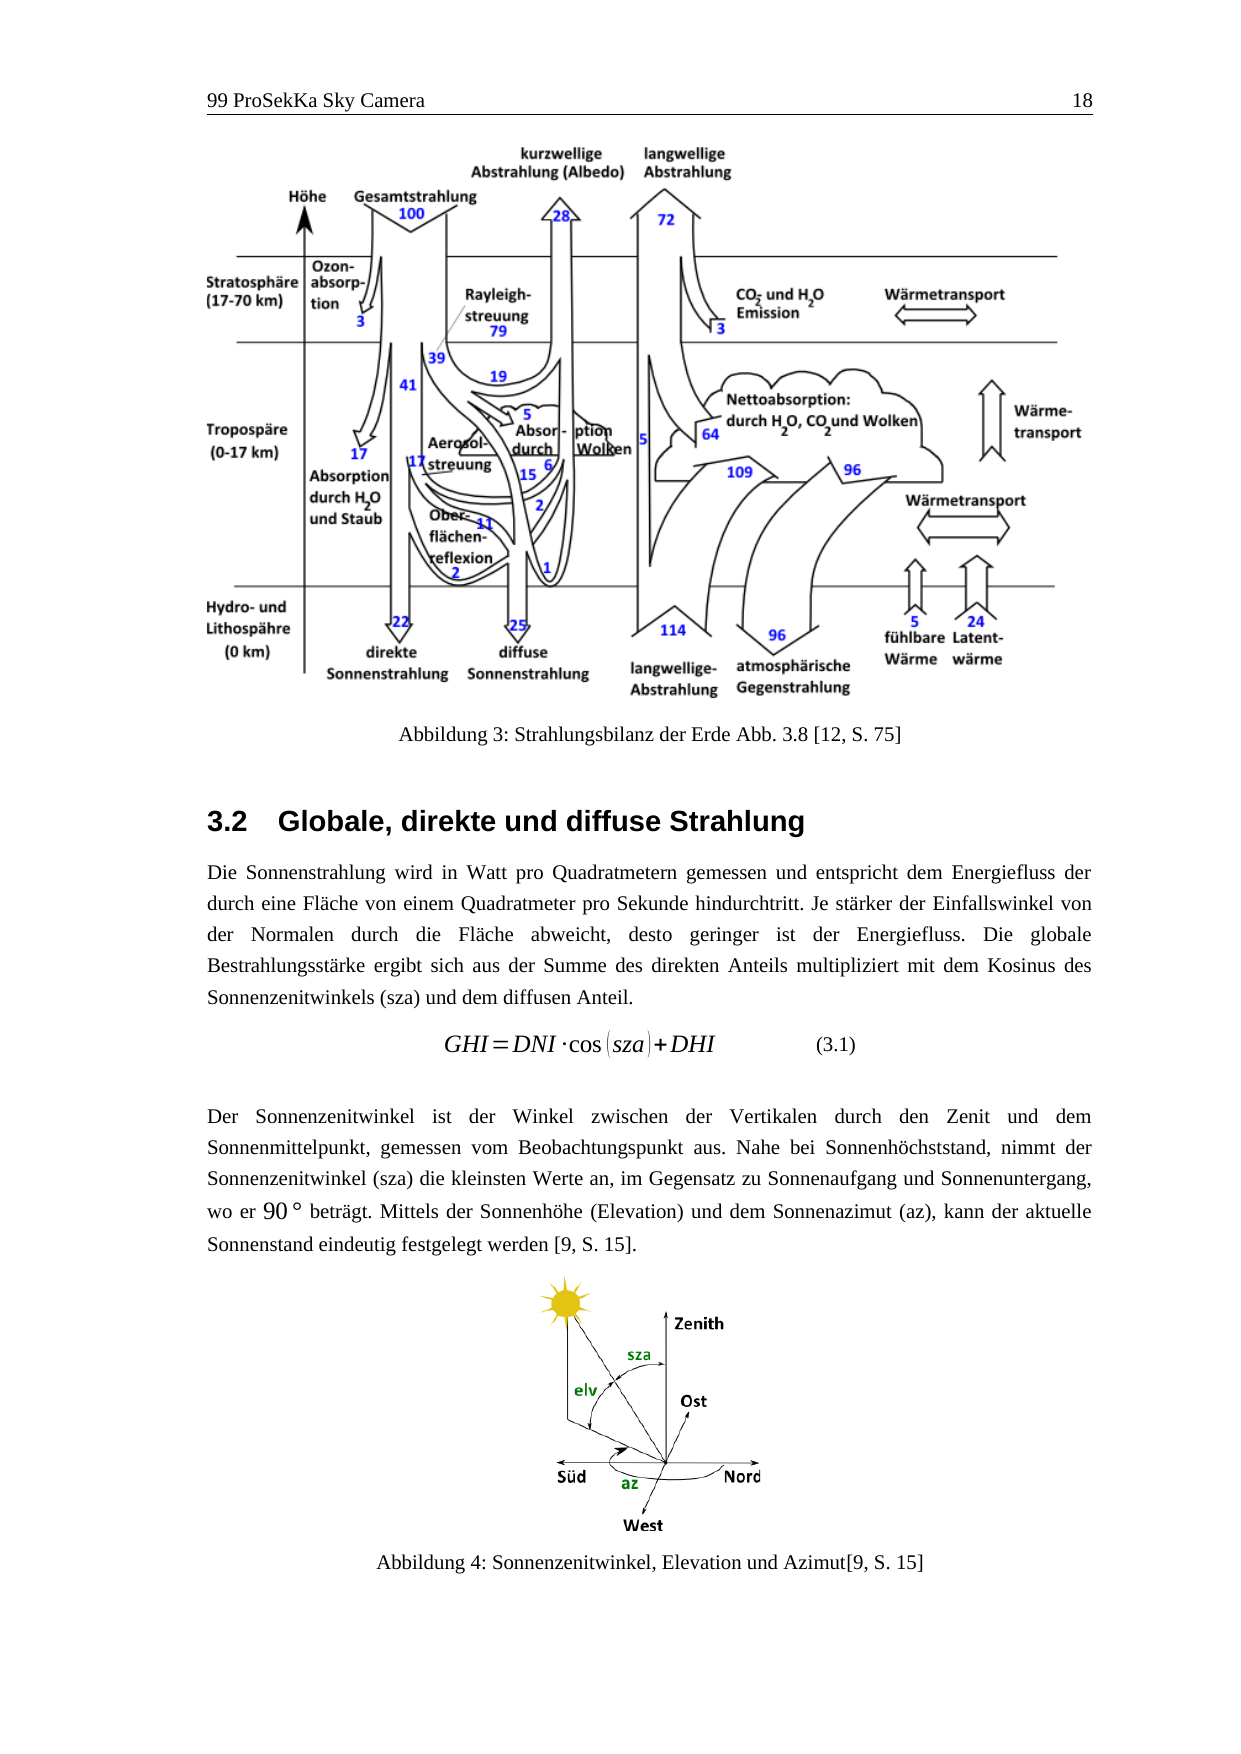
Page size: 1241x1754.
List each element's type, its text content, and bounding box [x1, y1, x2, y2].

text Die Sonnenstrahlung wird in Watt pro Quadratmetern gemessen und entspricht dem Energiefluss der durch eine Fläche von einem Quadratmeter pro Sekunde hindurchtritt. Je stärker der Einfallswinkel von der Normalen durch die Fläche abweicht, desto geringer ist der Energiefluss. Die globale Bestrahlungsstärke ergibt sich aus der Summe des direkten Anteils multipliziert mit dem Kosinus des Sonnenzenitwinkels (sza) und dem diffusen Anteil. [207, 860, 1093, 1009]
subtitle Globale, direkte und diffuse Strahlung [207, 804, 1093, 837]
picture [539, 1276, 761, 1531]
text Abbildung 3: Strahlungsbilanz der Erde Abb. 3.8 [12, S. 75] [207, 722, 1093, 746]
picture [206, 147, 1092, 703]
text Abbildung 4: Sonnenzenitwinkel, Elevation und Azimut[9, S. 15] [207, 1550, 1093, 1574]
text Der Sonnenzenitwinkel ist der Winkel zwischen der Vertikalen durch den Zenit und dem Sonnenmittelpunkt, gemessen vom Beobachtungspunkt aus. Nahe bei Sonnenhöchststand, nimmt der Sonnenzenitwinkel (sza) die kleinsten Werte an, im Gegensatz zu Sonnenaufgang und Sonnenuntergang, wo er beträgt. Mittels der Sonnenhöhe (Elevation) und dem Sonnenazimut (az), kann der aktuelle Sonnenstand eindeutig festgelegt werden [9, S. 15]. [207, 1104, 1093, 1256]
text (3.1) [207, 1028, 1093, 1059]
